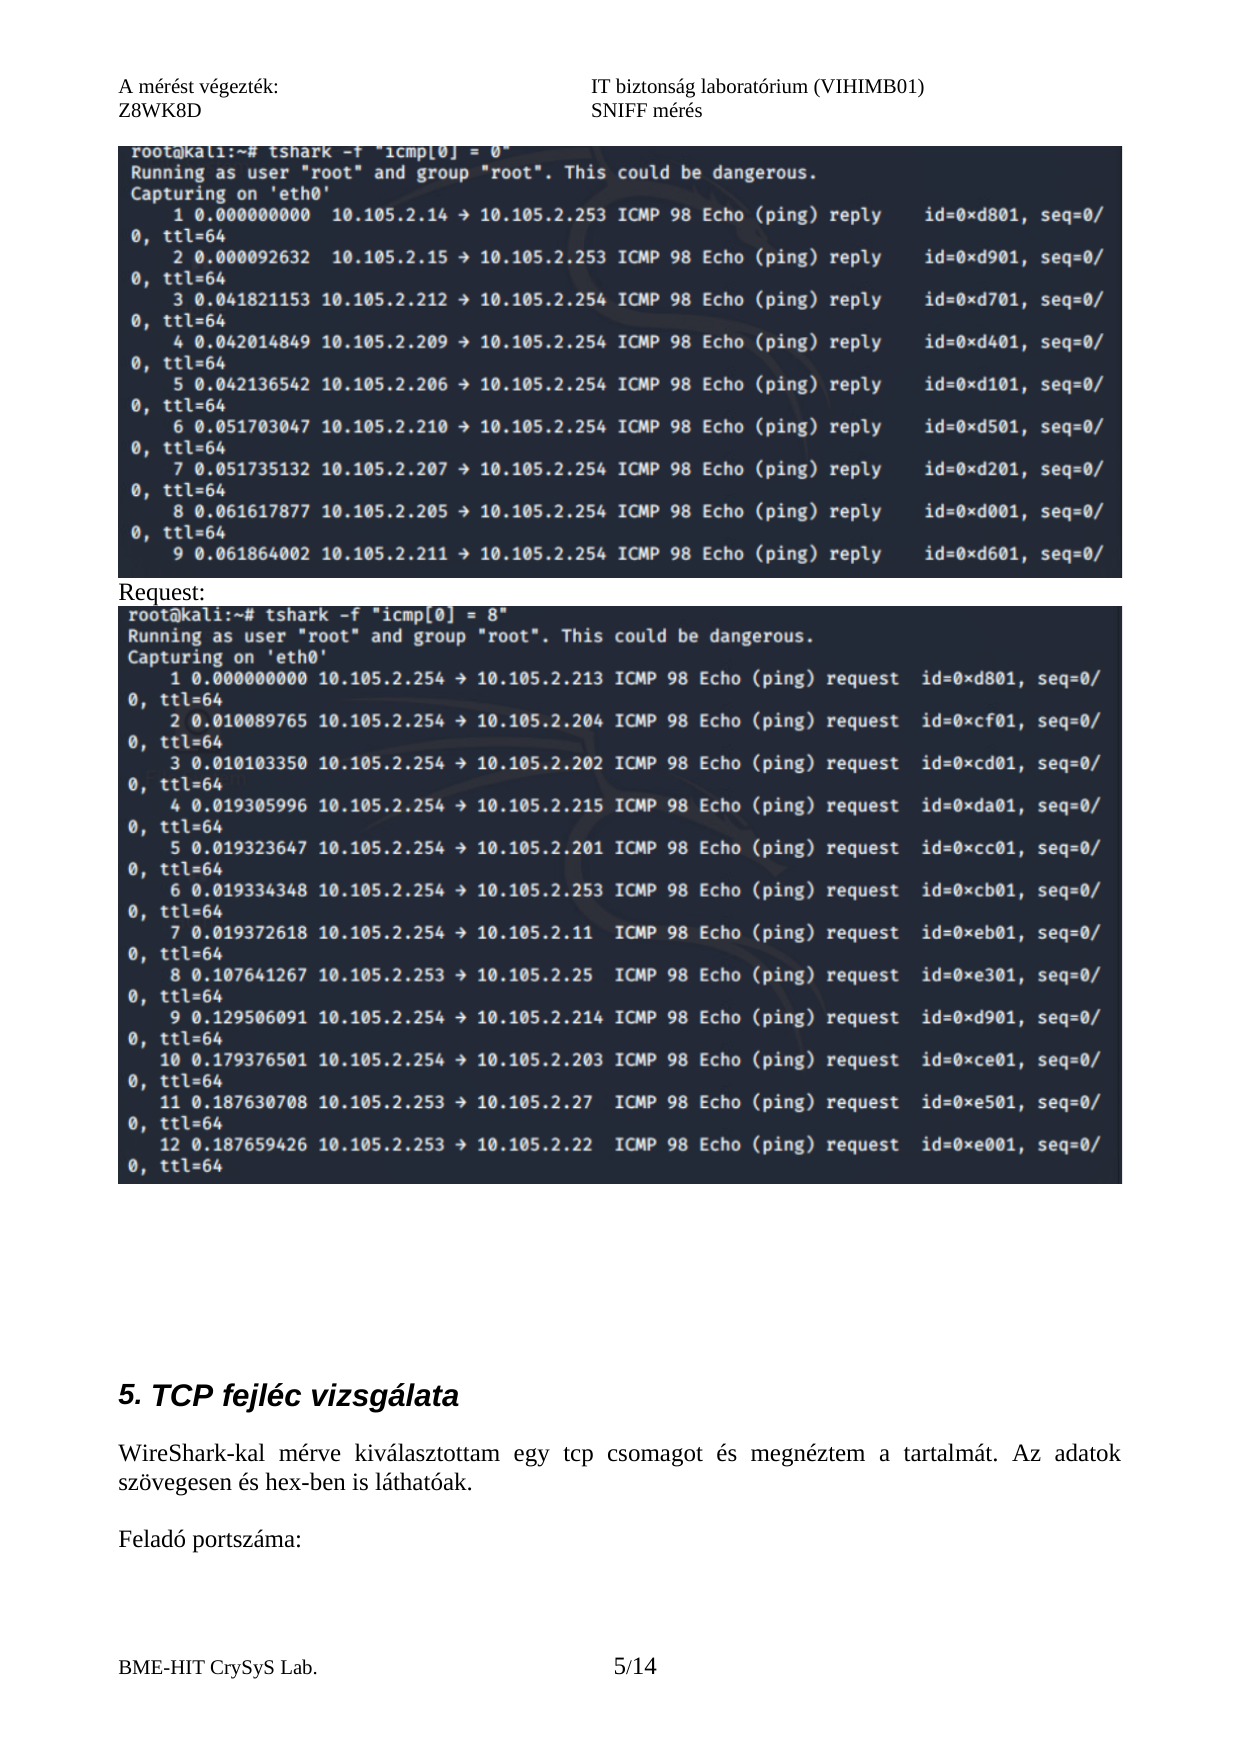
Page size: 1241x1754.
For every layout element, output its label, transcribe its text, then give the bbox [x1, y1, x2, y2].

text Feladó portszáma: [118, 1524, 1122, 1553]
text Request: [118, 578, 1122, 606]
text WireShark-kal mérve kiválasztottam egy tcp csomagot és megnéztem a tartalmát. Az adatok szövegesen és hex-ben is láthatóak. [118, 1438, 1122, 1495]
picture [118, 606, 1123, 1184]
subtitle 5. TCP fejléc vizsgálata [118, 1377, 1122, 1413]
picture [118, 146, 1123, 578]
